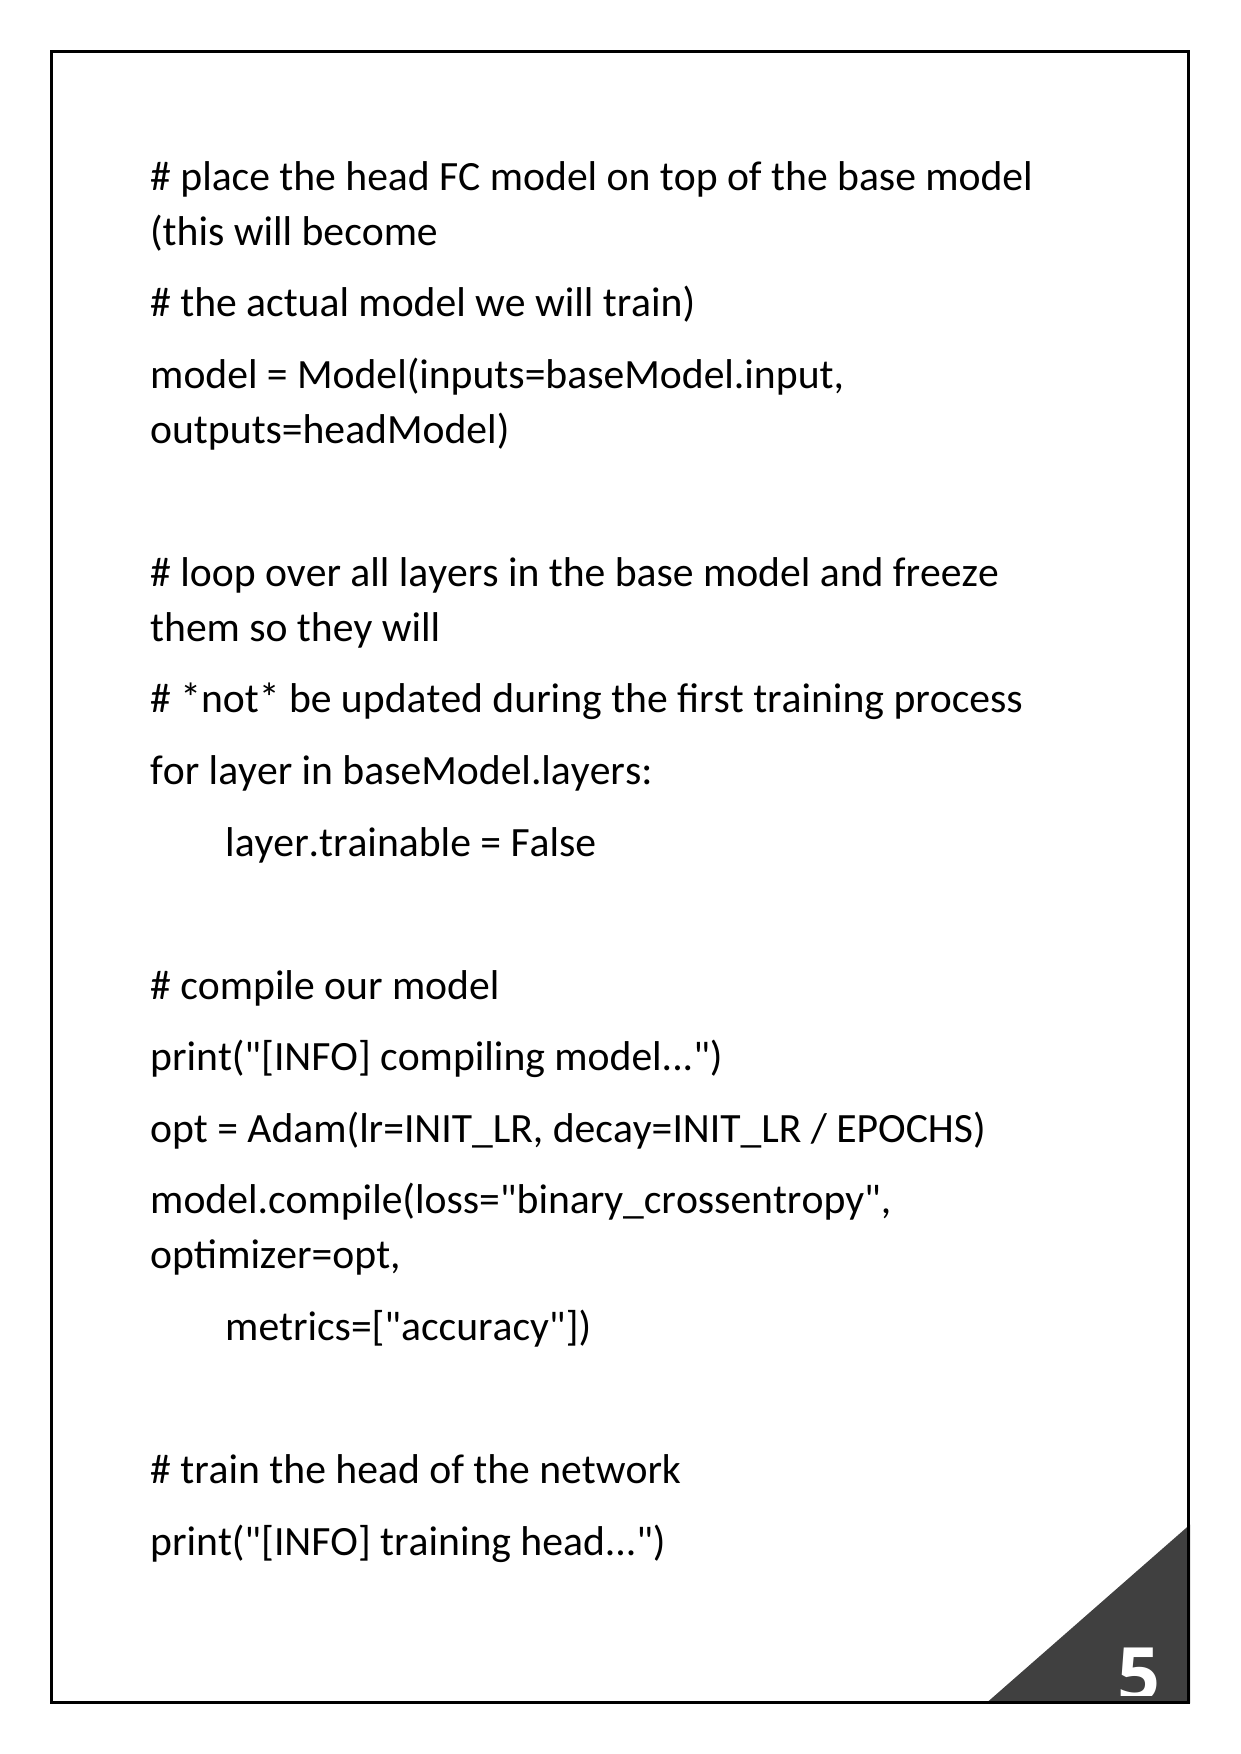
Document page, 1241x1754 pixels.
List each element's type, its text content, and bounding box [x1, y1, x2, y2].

text # place the head FC model on top of the base model (this will become [150, 150, 1090, 256]
text # *not* be updated during the first training process [150, 672, 1090, 723]
text metrics=["accuracy"]) [150, 1300, 1090, 1351]
text model = Model(inputs=baseModel.input, outputs=headModel) [150, 348, 1090, 454]
text print("[INFO] compiling model...") [150, 1030, 1090, 1081]
text # train the head of the network [150, 1443, 1090, 1494]
text # loop over all layers in the base model and freeze them so they will [150, 546, 1090, 652]
text model.compile(loss="binary_crossentropy", optimizer=opt, [150, 1173, 1090, 1279]
text layer.trainable = False [150, 816, 1090, 866]
text # the actual model we will train) [150, 276, 1090, 327]
text for layer in baseModel.layers: [150, 744, 1090, 795]
text print("[INFO] training head...") [150, 1514, 1090, 1565]
text # compile our model [150, 959, 1090, 1009]
text opt = Adam(lr=INIT_LR, decay=INIT_LR / EPOCHS) [150, 1102, 1090, 1153]
